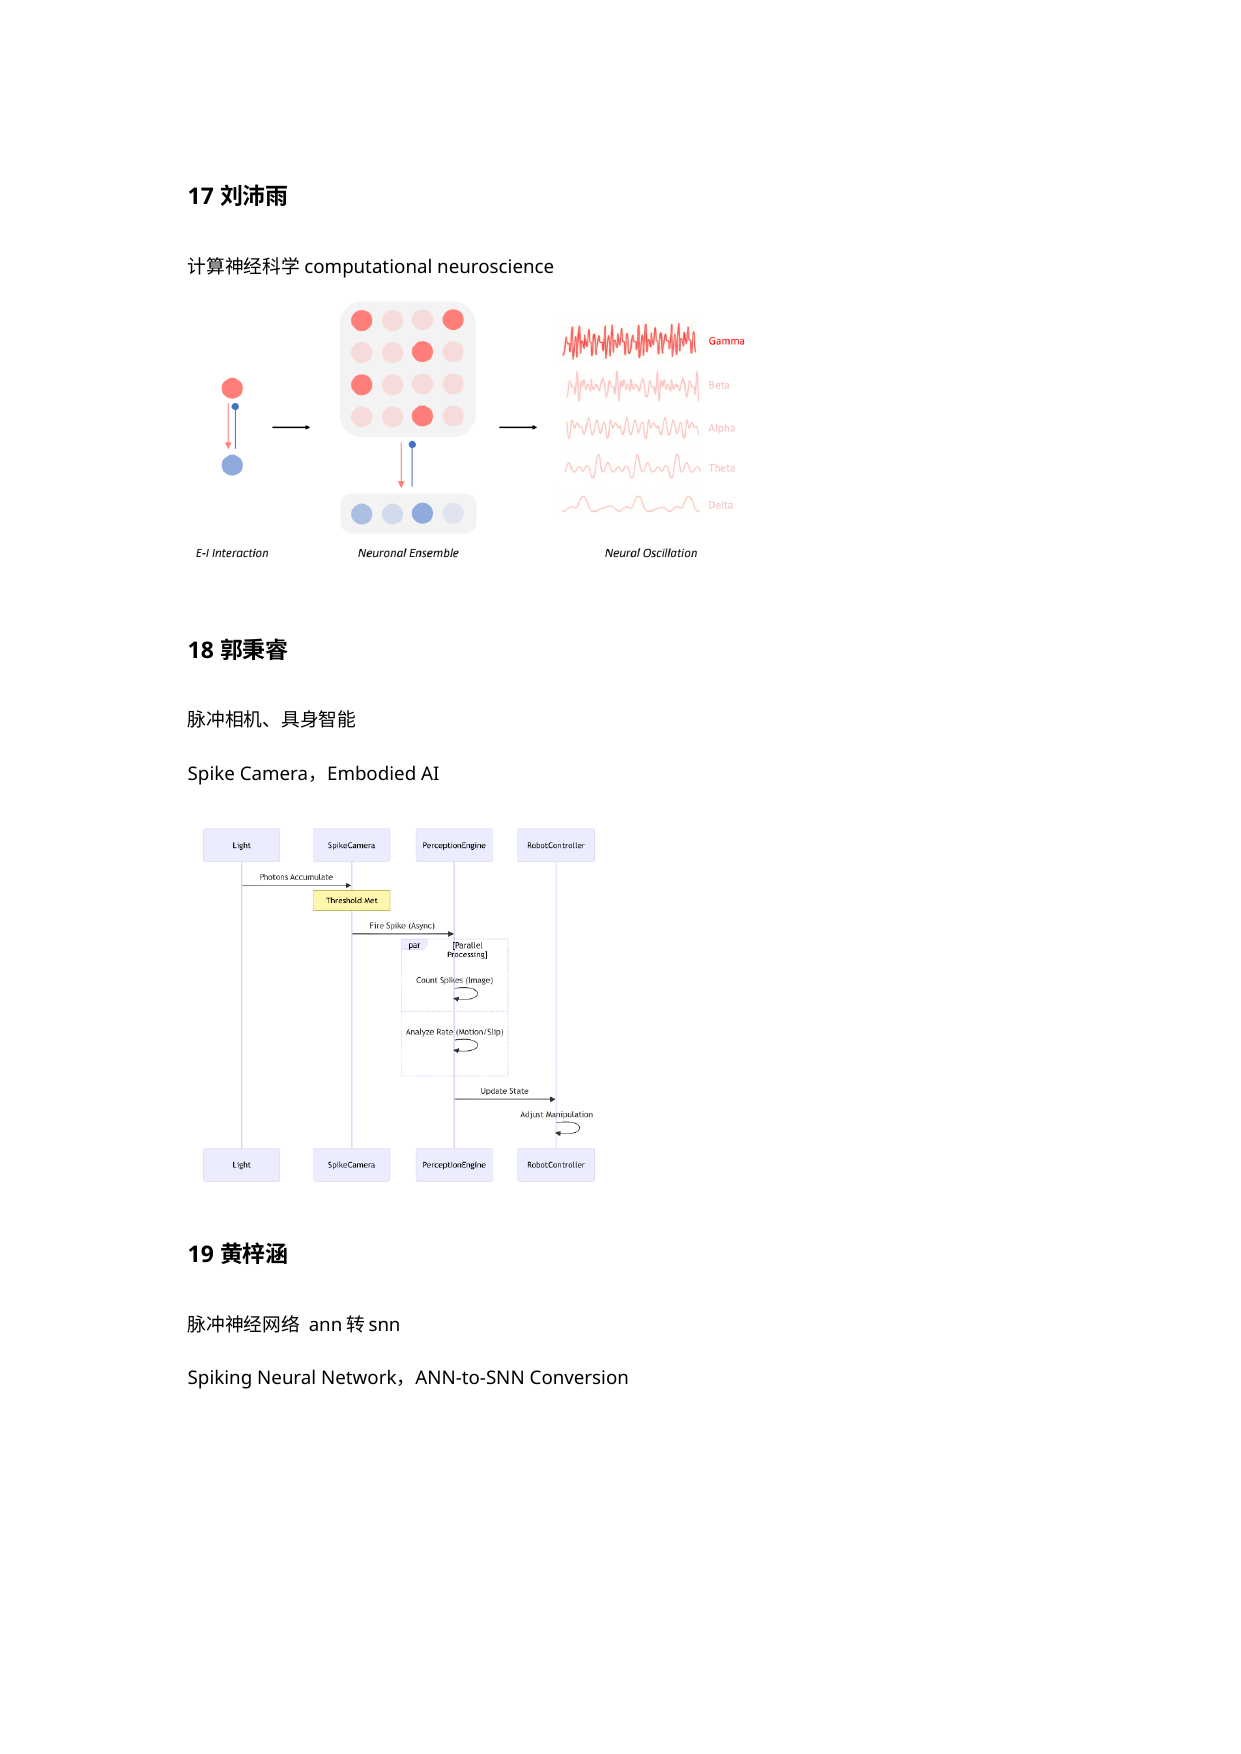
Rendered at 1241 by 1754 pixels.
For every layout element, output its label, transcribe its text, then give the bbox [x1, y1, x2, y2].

text Spiking Neural Network，ANN-to-SNN Conversion [187, 1360, 1053, 1393]
text 19 黄梓涵 [187, 1220, 1053, 1285]
text 脉冲相机、具身智能 [187, 702, 1053, 735]
text 计算神经科学 computational neuroscience [187, 249, 1053, 281]
text Spike Camera，Embodied AI [187, 756, 1053, 788]
text 17 刘沛雨 [187, 162, 1053, 227]
text 18 郭秉睿 [187, 616, 1053, 681]
text 脉冲神经网络 ann转snn [187, 1307, 1053, 1339]
picture [187, 808, 619, 1198]
